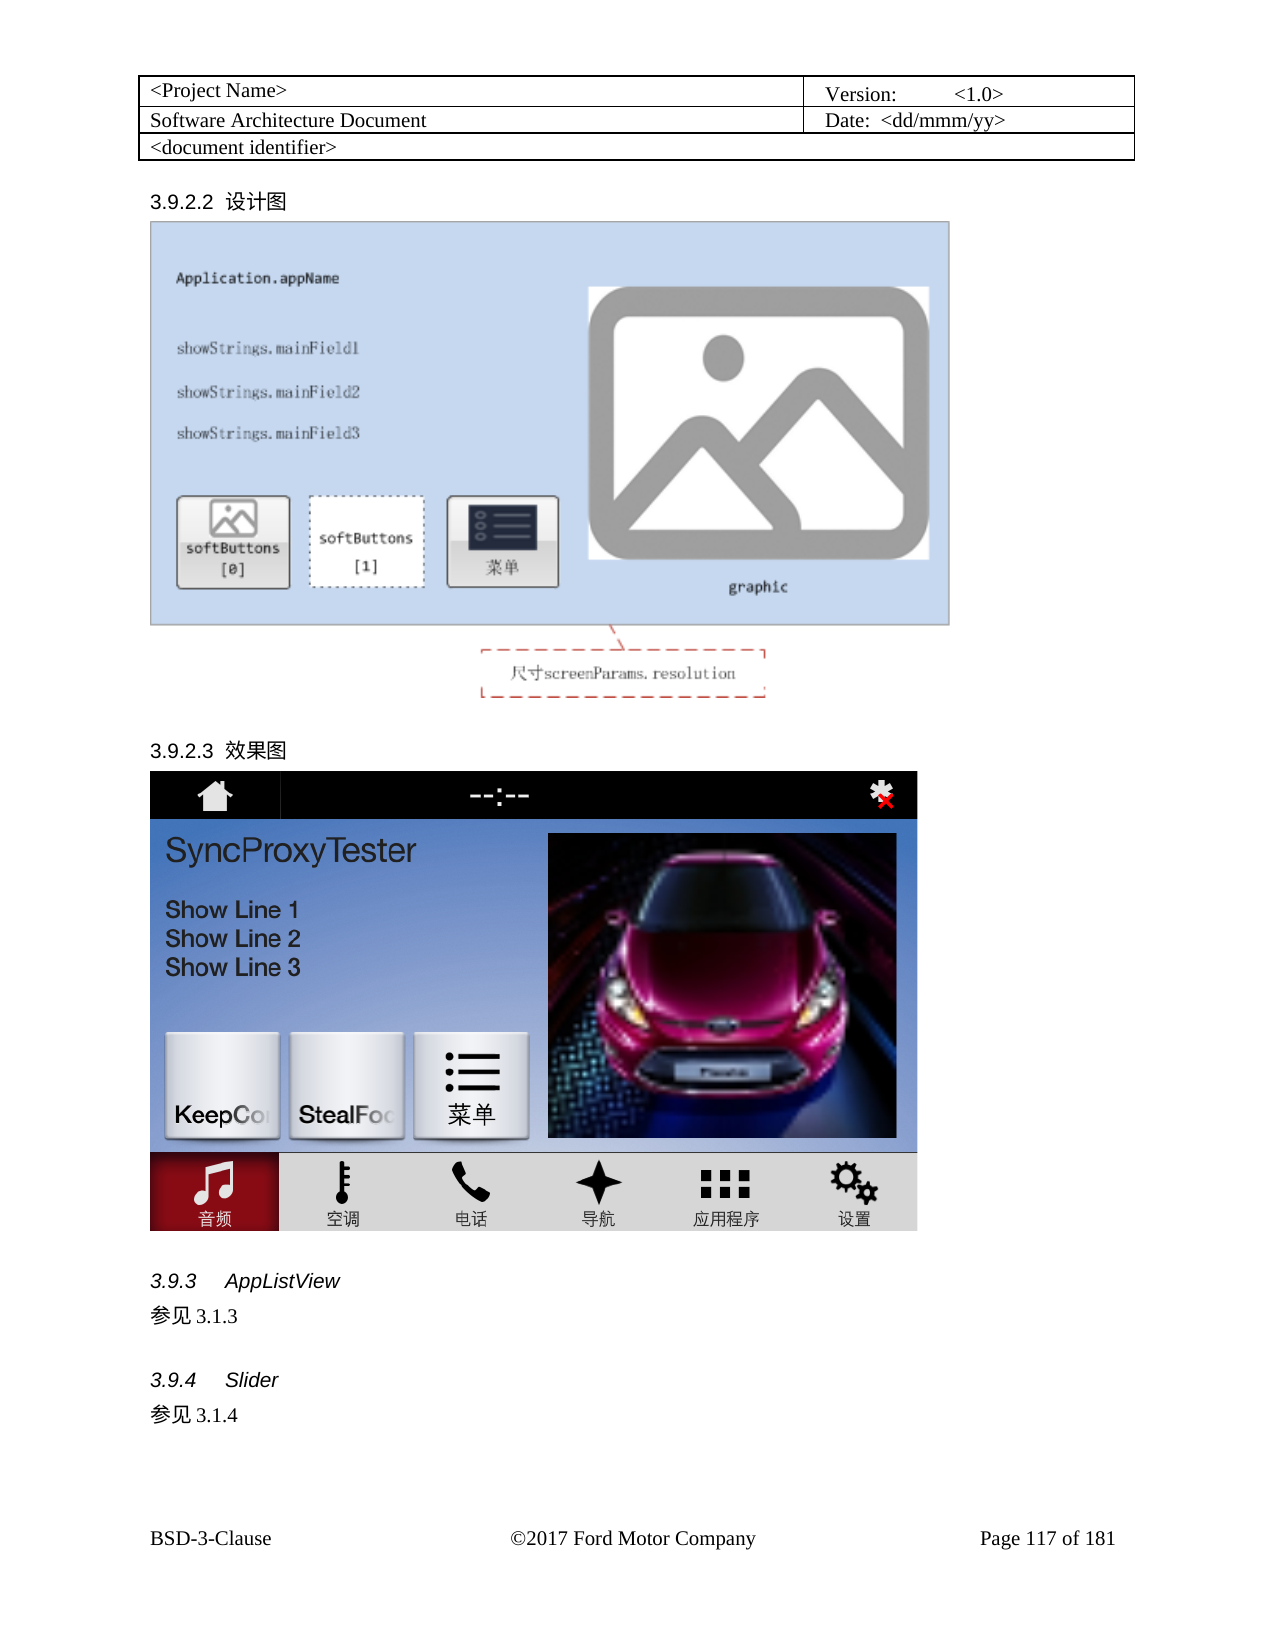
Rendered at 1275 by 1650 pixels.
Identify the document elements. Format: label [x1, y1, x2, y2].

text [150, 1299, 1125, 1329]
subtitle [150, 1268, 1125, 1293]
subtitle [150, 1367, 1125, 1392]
picture [150, 221, 950, 698]
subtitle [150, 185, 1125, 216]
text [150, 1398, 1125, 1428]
picture [150, 771, 918, 1231]
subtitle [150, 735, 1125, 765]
